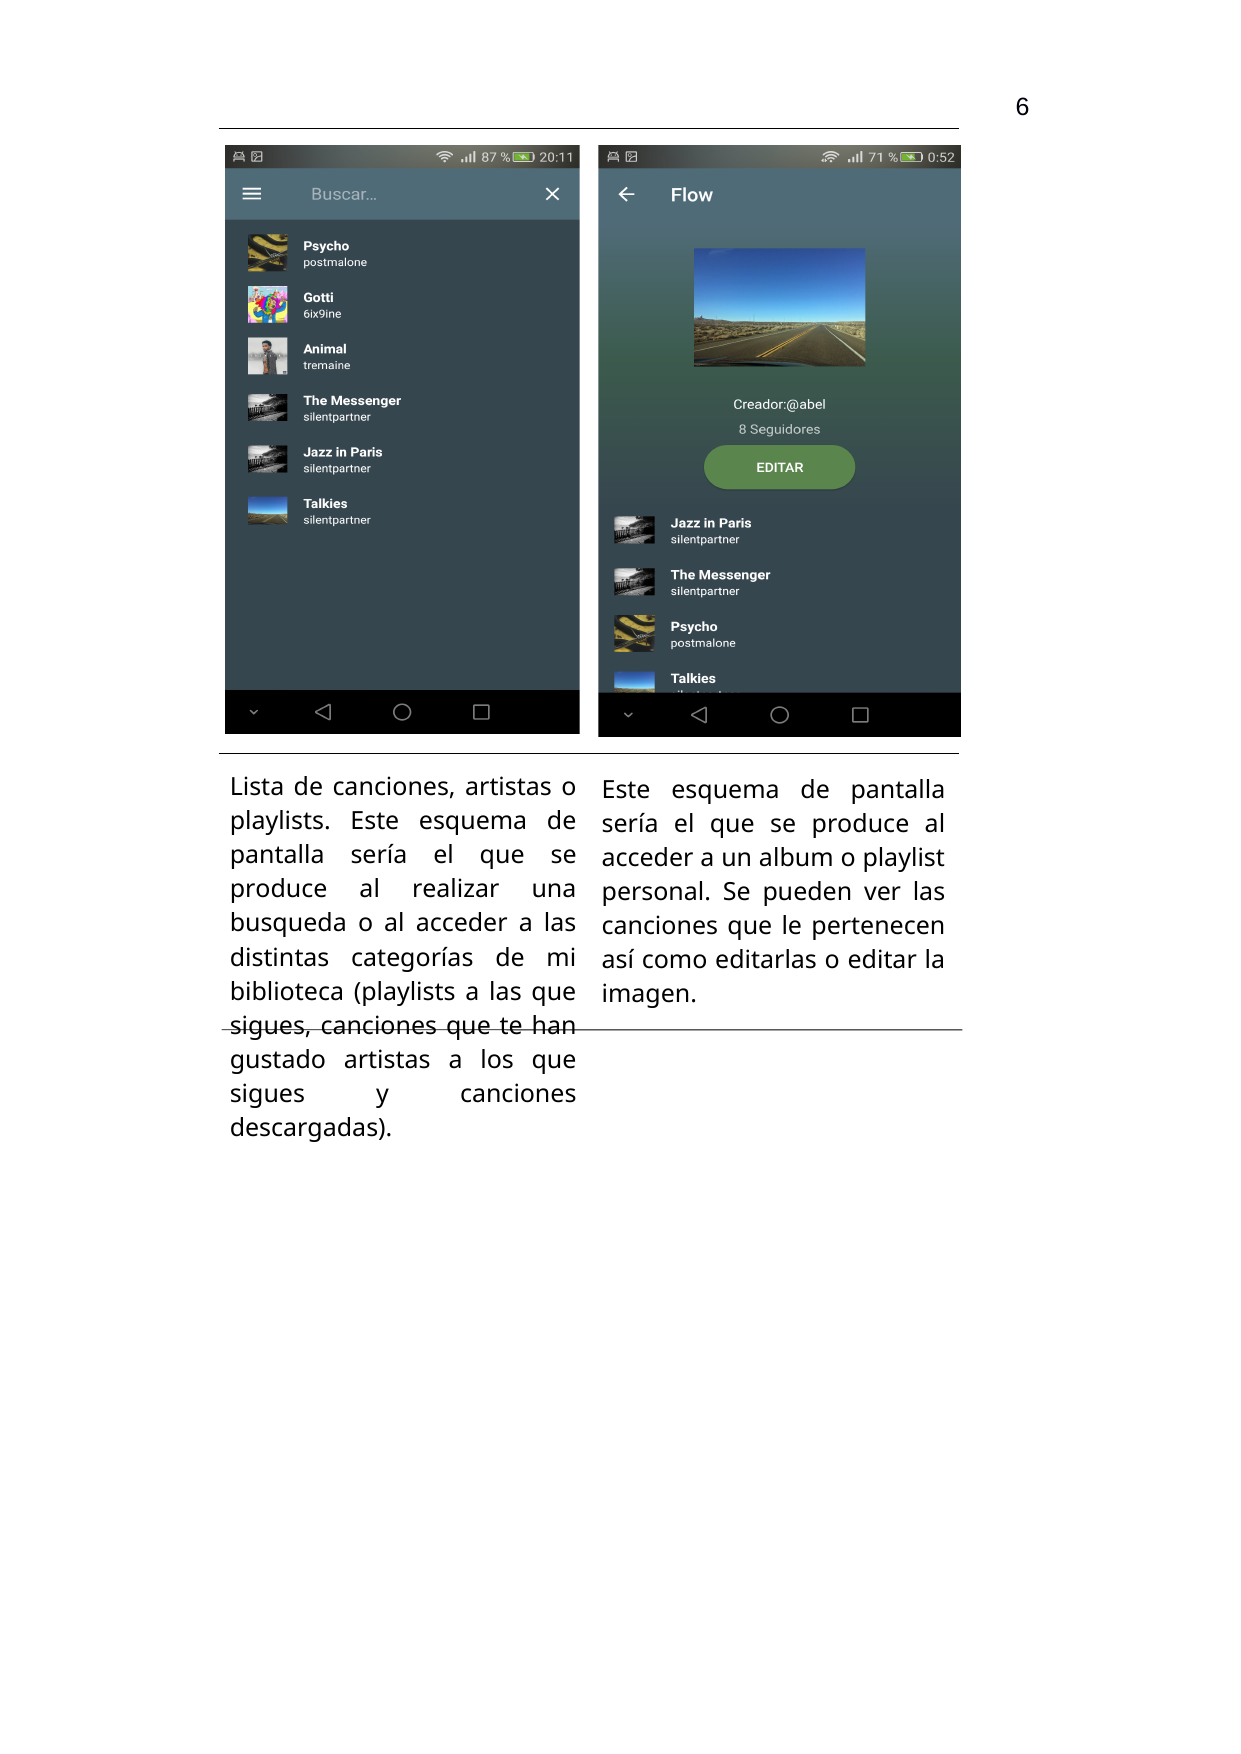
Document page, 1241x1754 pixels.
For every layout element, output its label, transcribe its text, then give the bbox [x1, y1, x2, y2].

picture [225, 145, 580, 734]
text 6 [150, 98, 1090, 119]
picture [598, 145, 961, 737]
